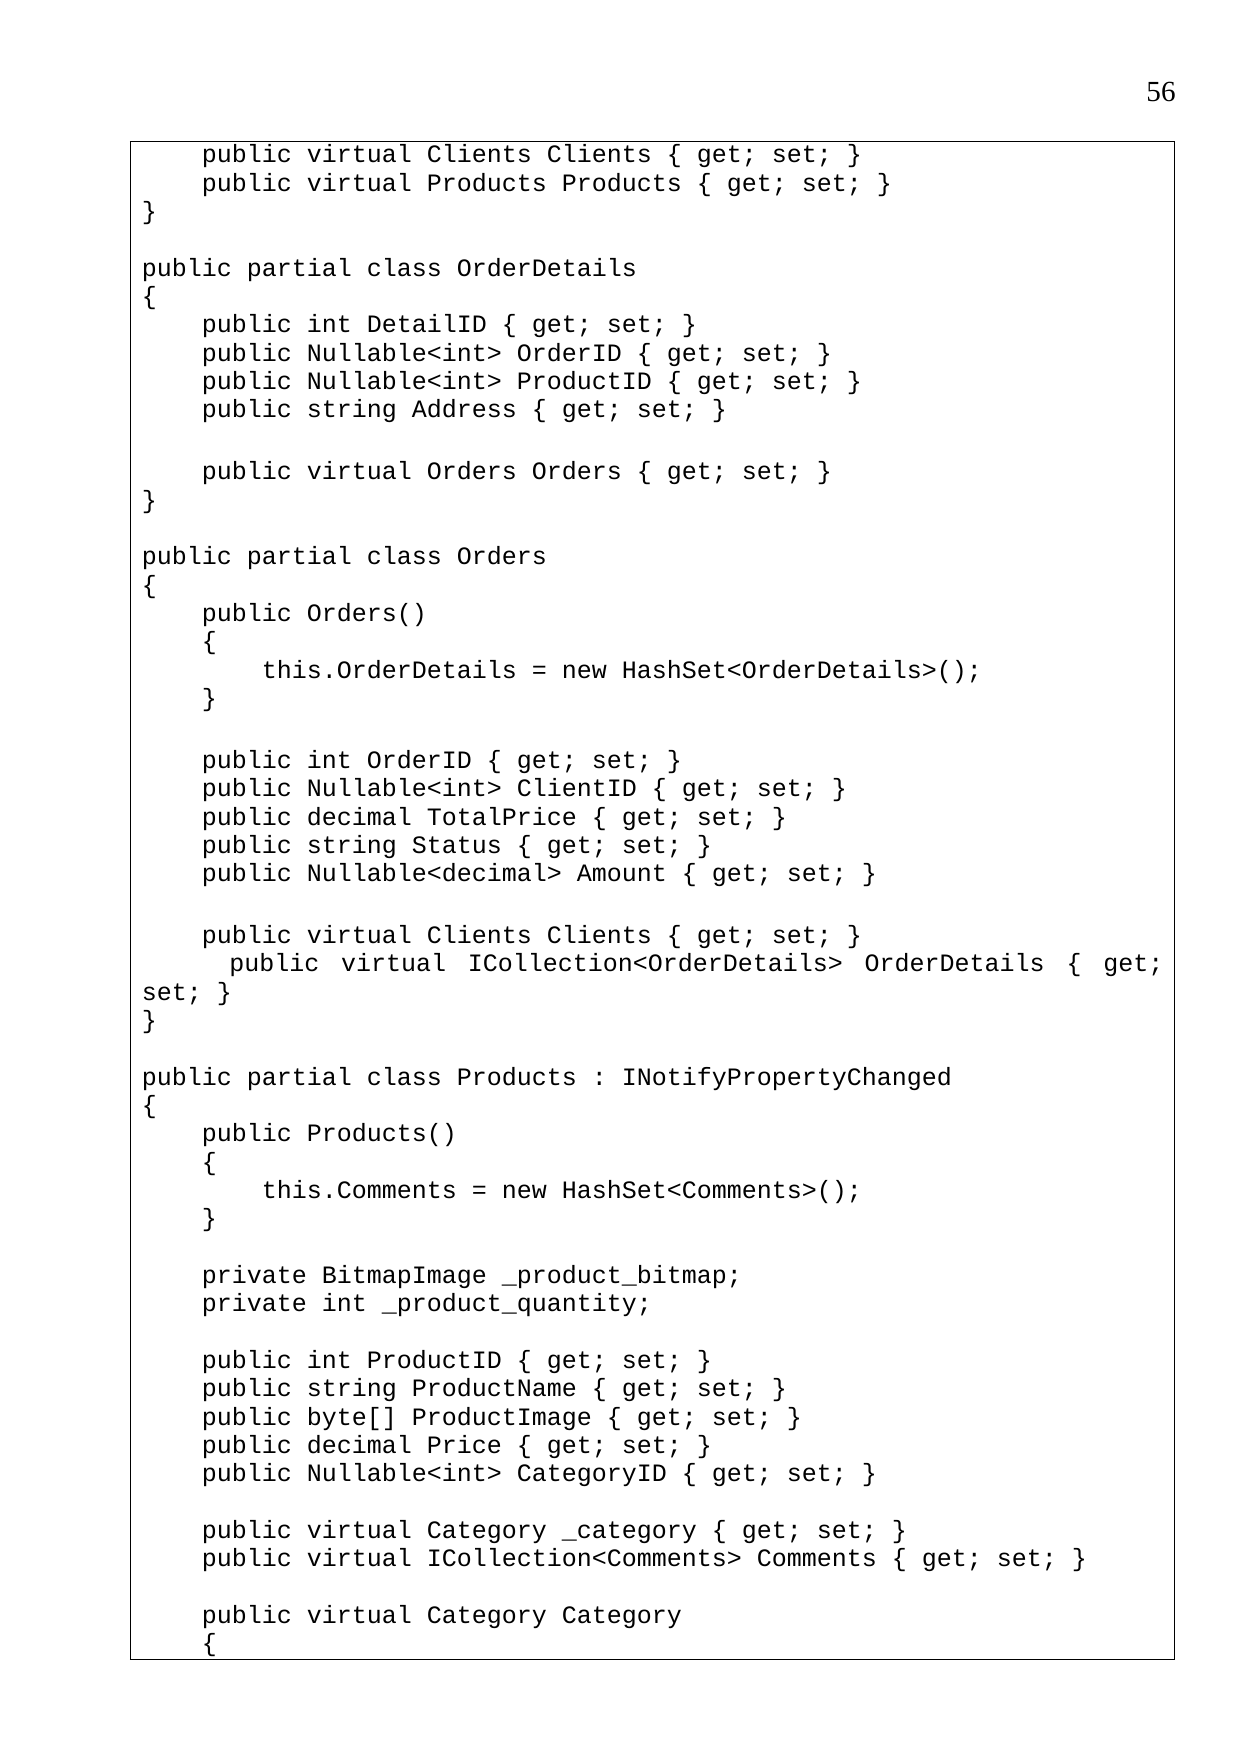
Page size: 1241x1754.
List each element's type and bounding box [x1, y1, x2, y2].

table_header [131, 142, 1174, 1659]
